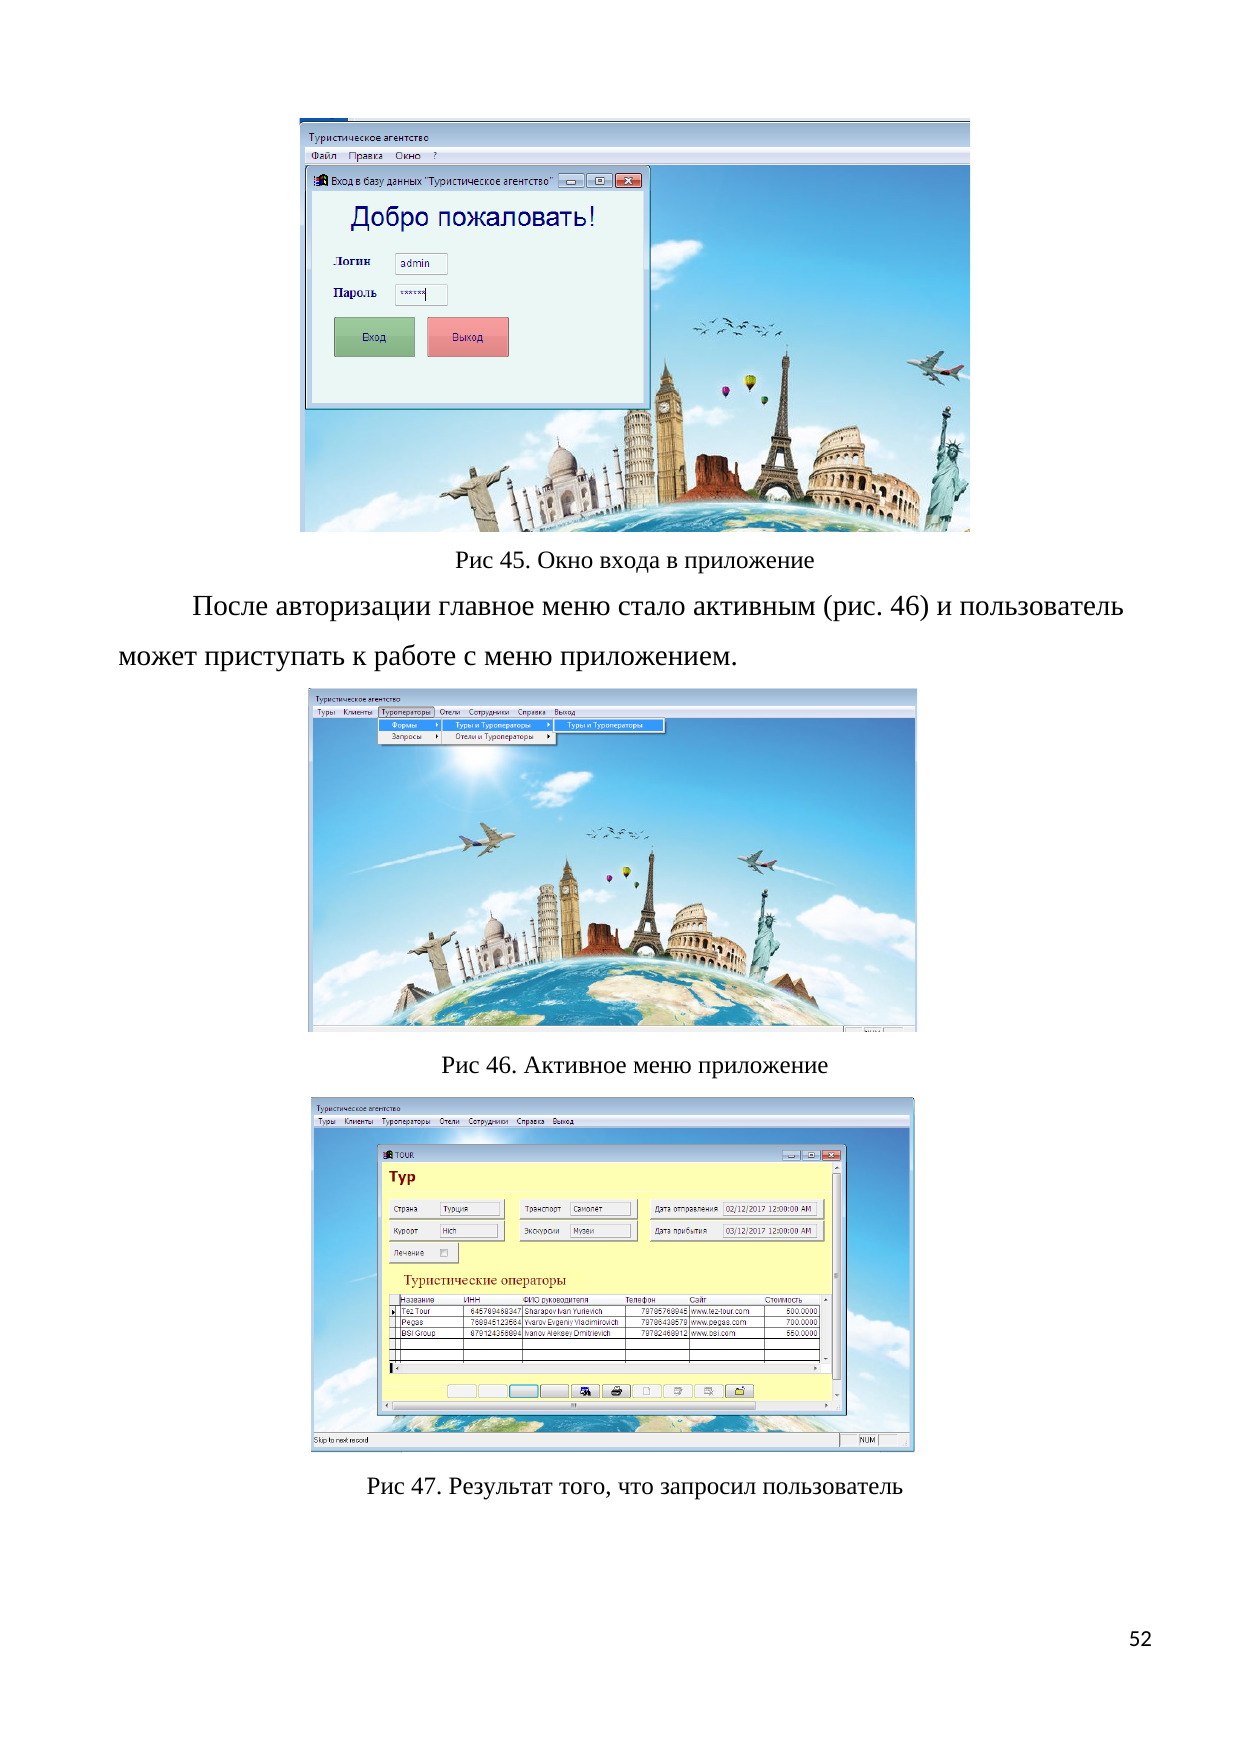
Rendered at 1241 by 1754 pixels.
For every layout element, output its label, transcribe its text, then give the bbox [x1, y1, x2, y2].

text Рис 46. Активное меню приложение [118, 1050, 1107, 1079]
picture [311, 1097, 915, 1453]
text После авторизации главное меню стало активным (рис. 46) и пользователь может приступать к работе с меню приложением. [118, 588, 1152, 672]
text Рис 45. Окно входа в приложение [118, 545, 1152, 574]
picture [299, 118, 971, 532]
text Рис 47. Результат того, что запросил пользователь [118, 1471, 1107, 1500]
picture [308, 688, 918, 1032]
